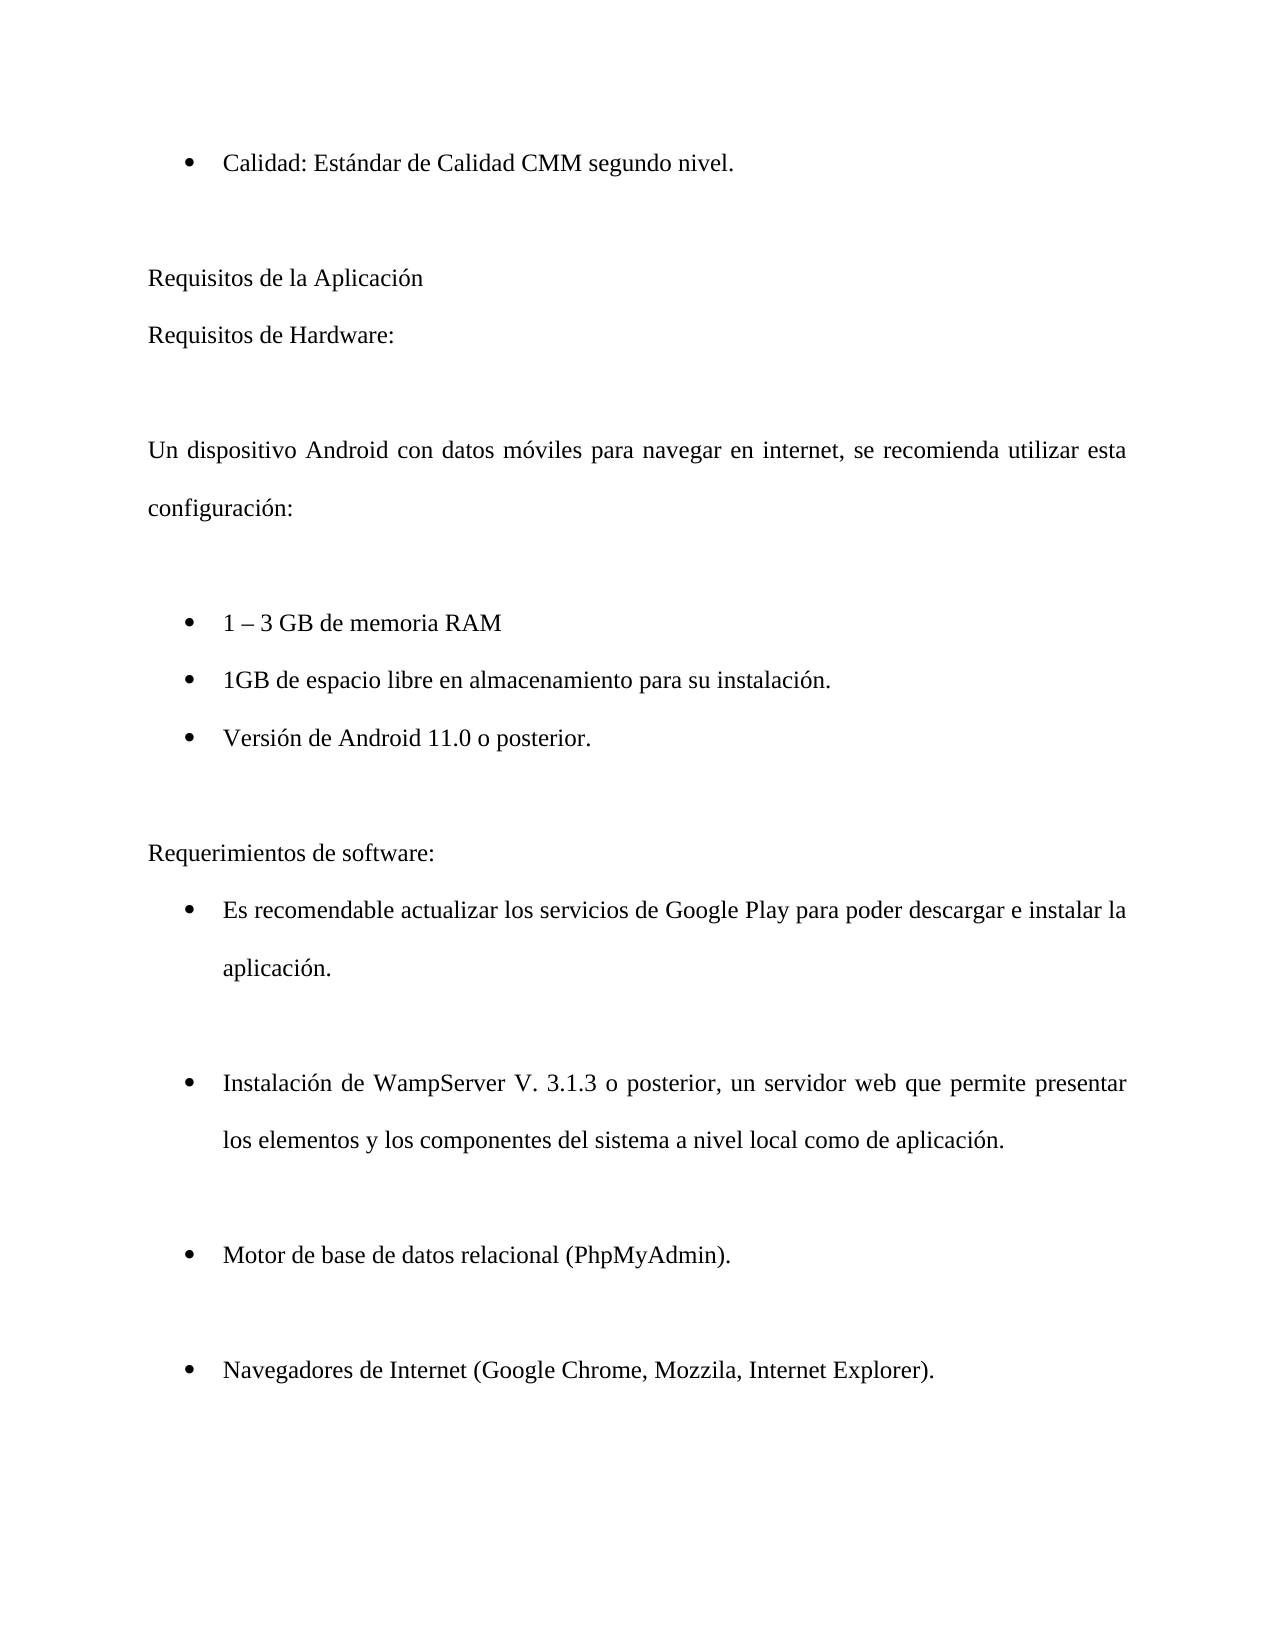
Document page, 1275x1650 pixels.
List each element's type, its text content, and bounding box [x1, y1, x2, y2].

list Es recomendable actualizar los servicios de Google Play para poder descargar e instalar la aplicación. [185, 895, 1127, 981]
list Navegadores de Internet (Google Chrome, Mozzila, Internet Explorer). [185, 1355, 1127, 1384]
list Un dispositivo Android con datos móviles para navegar en internet, se recomienda utilizar esta configuración: [148, 435, 1127, 521]
list Motor de base de datos relacional (PhpMyAdmin). [185, 1240, 1127, 1269]
list Requisitos de la Aplicación [148, 263, 1127, 291]
list 1GB de espacio libre en almacenamiento para su instalación. [185, 665, 1127, 694]
list 1 – 3 GB de memoria RAM [185, 608, 1127, 636]
text Requerimientos de software: [148, 838, 1127, 866]
list Requisitos de Hardware: [148, 320, 1127, 349]
list Instalación de WampServer V. 3.1.3 o posterior, un servidor web que permite presentar los elementos y los componentes del sistema a nivel local como de aplicación. [185, 1068, 1127, 1154]
list Calidad: Estándar de Calidad CMM segundo nivel. [185, 148, 1127, 176]
list Versión de Android 11.0 o posterior. [185, 723, 1127, 751]
